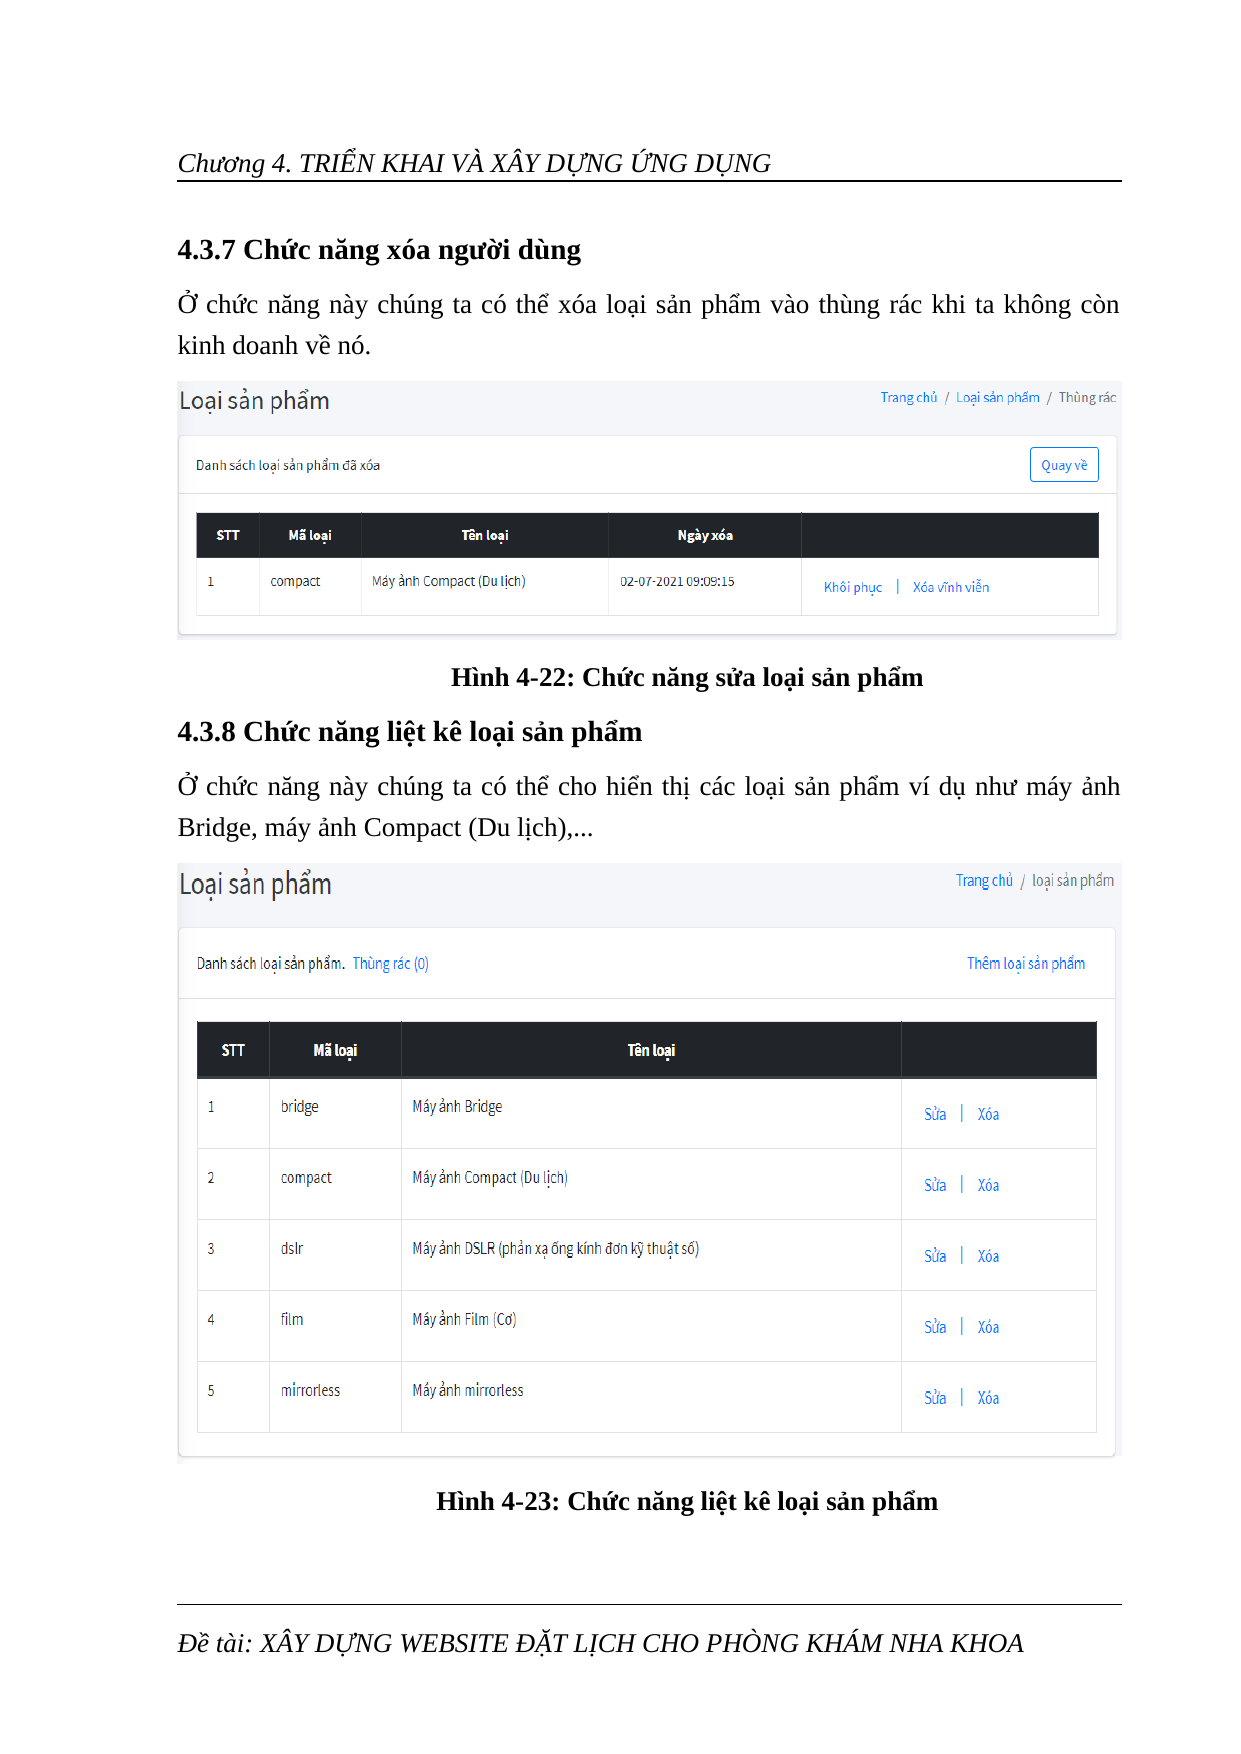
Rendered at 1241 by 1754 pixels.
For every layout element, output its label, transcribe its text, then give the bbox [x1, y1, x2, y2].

text Ở chức năng này chúng ta có thể xóa loại sản phẩm vào thùng rác khi ta không còn kinh doanh về nó. [177, 288, 1122, 360]
text Hình 4-22: Chức năng sửa loại sản phẩm [252, 661, 1122, 692]
picture [177, 863, 1123, 1464]
text Ở chức năng này chúng ta có thể cho hiển thị các loại sản phẩm ví dụ như máy ảnh Bridge, máy ảnh Compact (Du lịch),... [177, 770, 1122, 842]
text 4.3.8 Chức năng liệt kê loại sản phẩm [177, 714, 1122, 748]
picture [177, 381, 1123, 640]
text 4.3.7 Chức năng xóa người dùng [177, 232, 1122, 266]
text Hình 4-23: Chức năng liệt kê loại sản phẩm [252, 1485, 1122, 1516]
